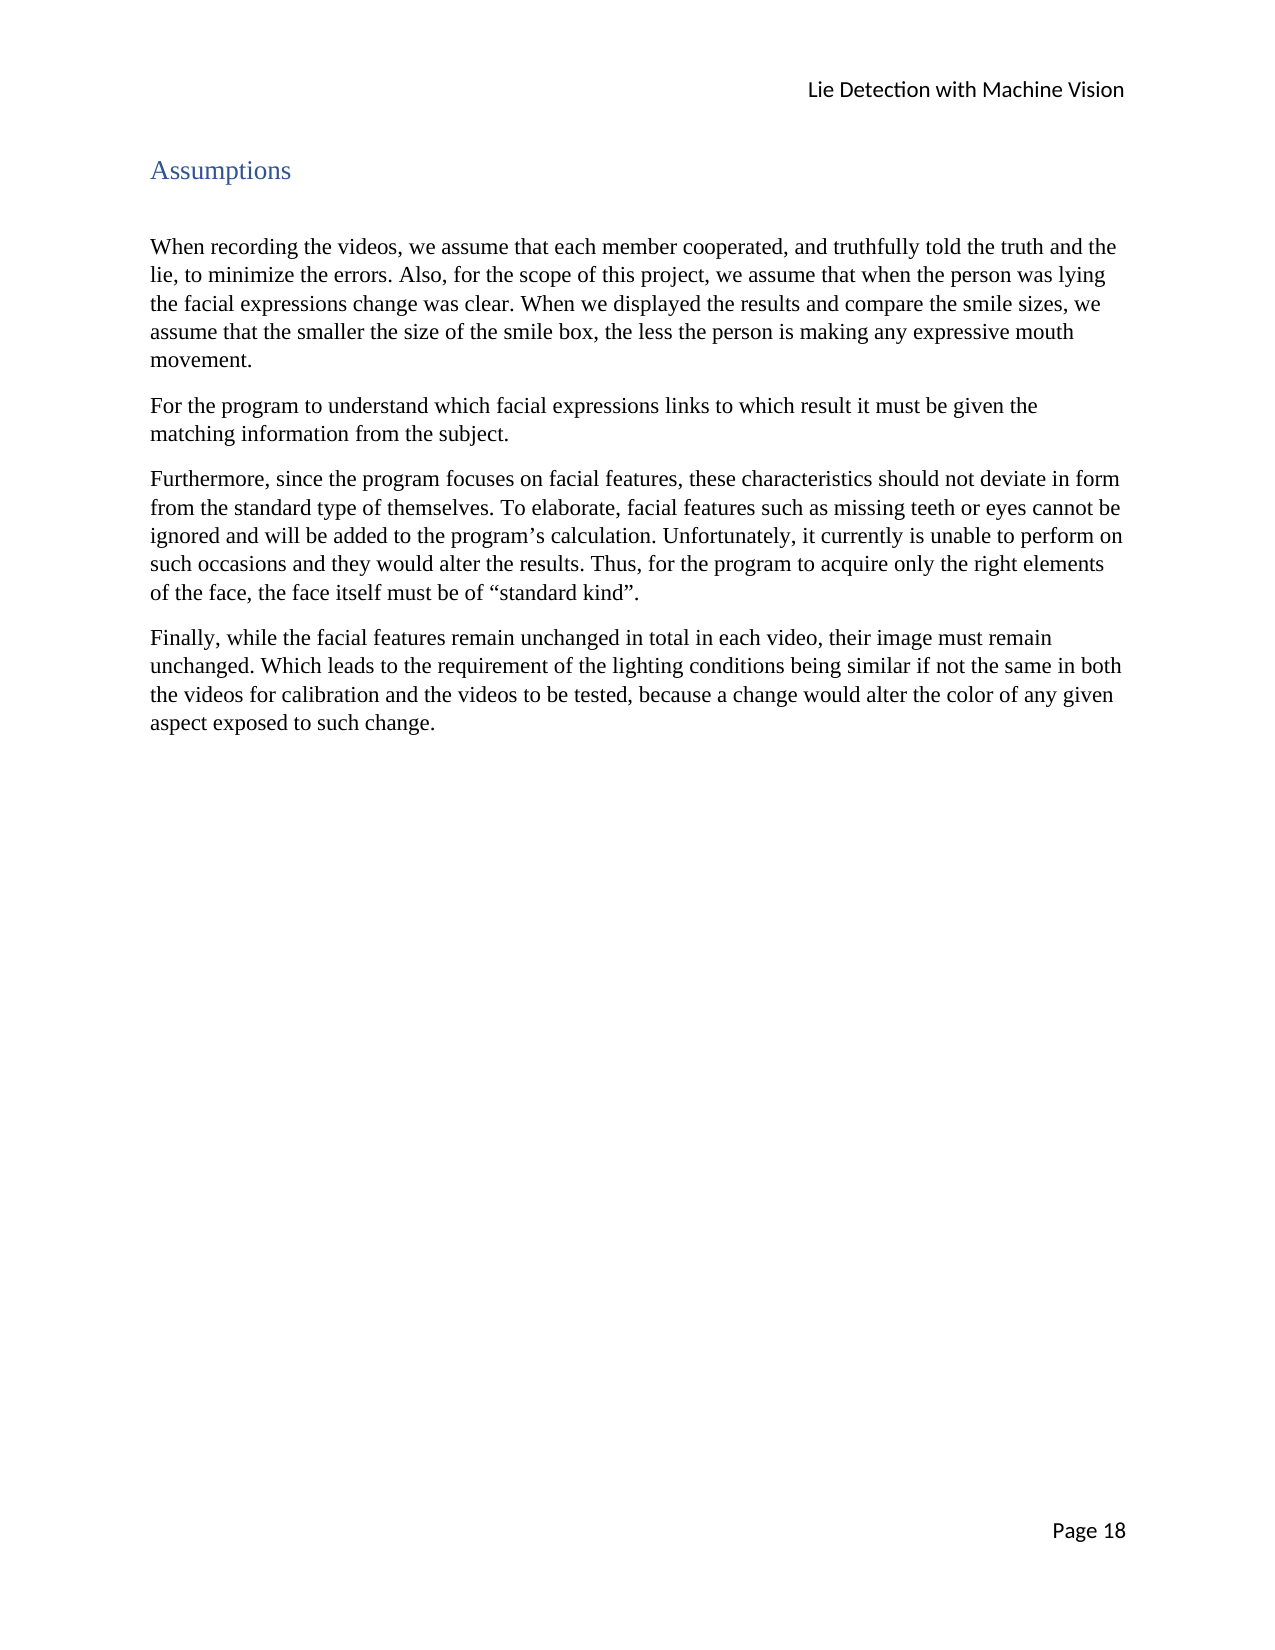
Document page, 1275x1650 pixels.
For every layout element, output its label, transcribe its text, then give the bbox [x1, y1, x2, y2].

subtitle Assumptions [150, 154, 1125, 185]
text Furthermore, since the program focuses on facial features, these characteristics should not deviate in form from the standard type of themselves. To elaborate, facial features such as missing teeth or eyes cannot be ignored and will be added to the program’s calculation. Unfortunately, it currently is unable to perform on such occasions and they would alter the results. Thus, for the program to acquire only the right elements of the face, the face itself must be of “standard kind”. [150, 465, 1125, 605]
text For the program to understand which facial expressions links to which result it must be given the matching information from the subject. [150, 392, 1125, 446]
text Finally, while the facial features remain unchanged in total in each video, their image must remain unchanged. Which leads to the requirement of the lighting conditions being similar if not the same in both the videos for calibration and the videos to be tested, because a change would alter the color of any given aspect exposed to such change. [150, 624, 1125, 736]
text When recording the videos, we assume that each member cooperated, and truthfully told the truth and the lie, to minimize the errors. Also, for the scope of this project, we assume that when the person was lying the facial expressions change was clear. When we displayed the results and compare the smile sizes, we assume that the smaller the size of the smile box, the less the person is making any expressive mouth movement. [150, 233, 1125, 373]
